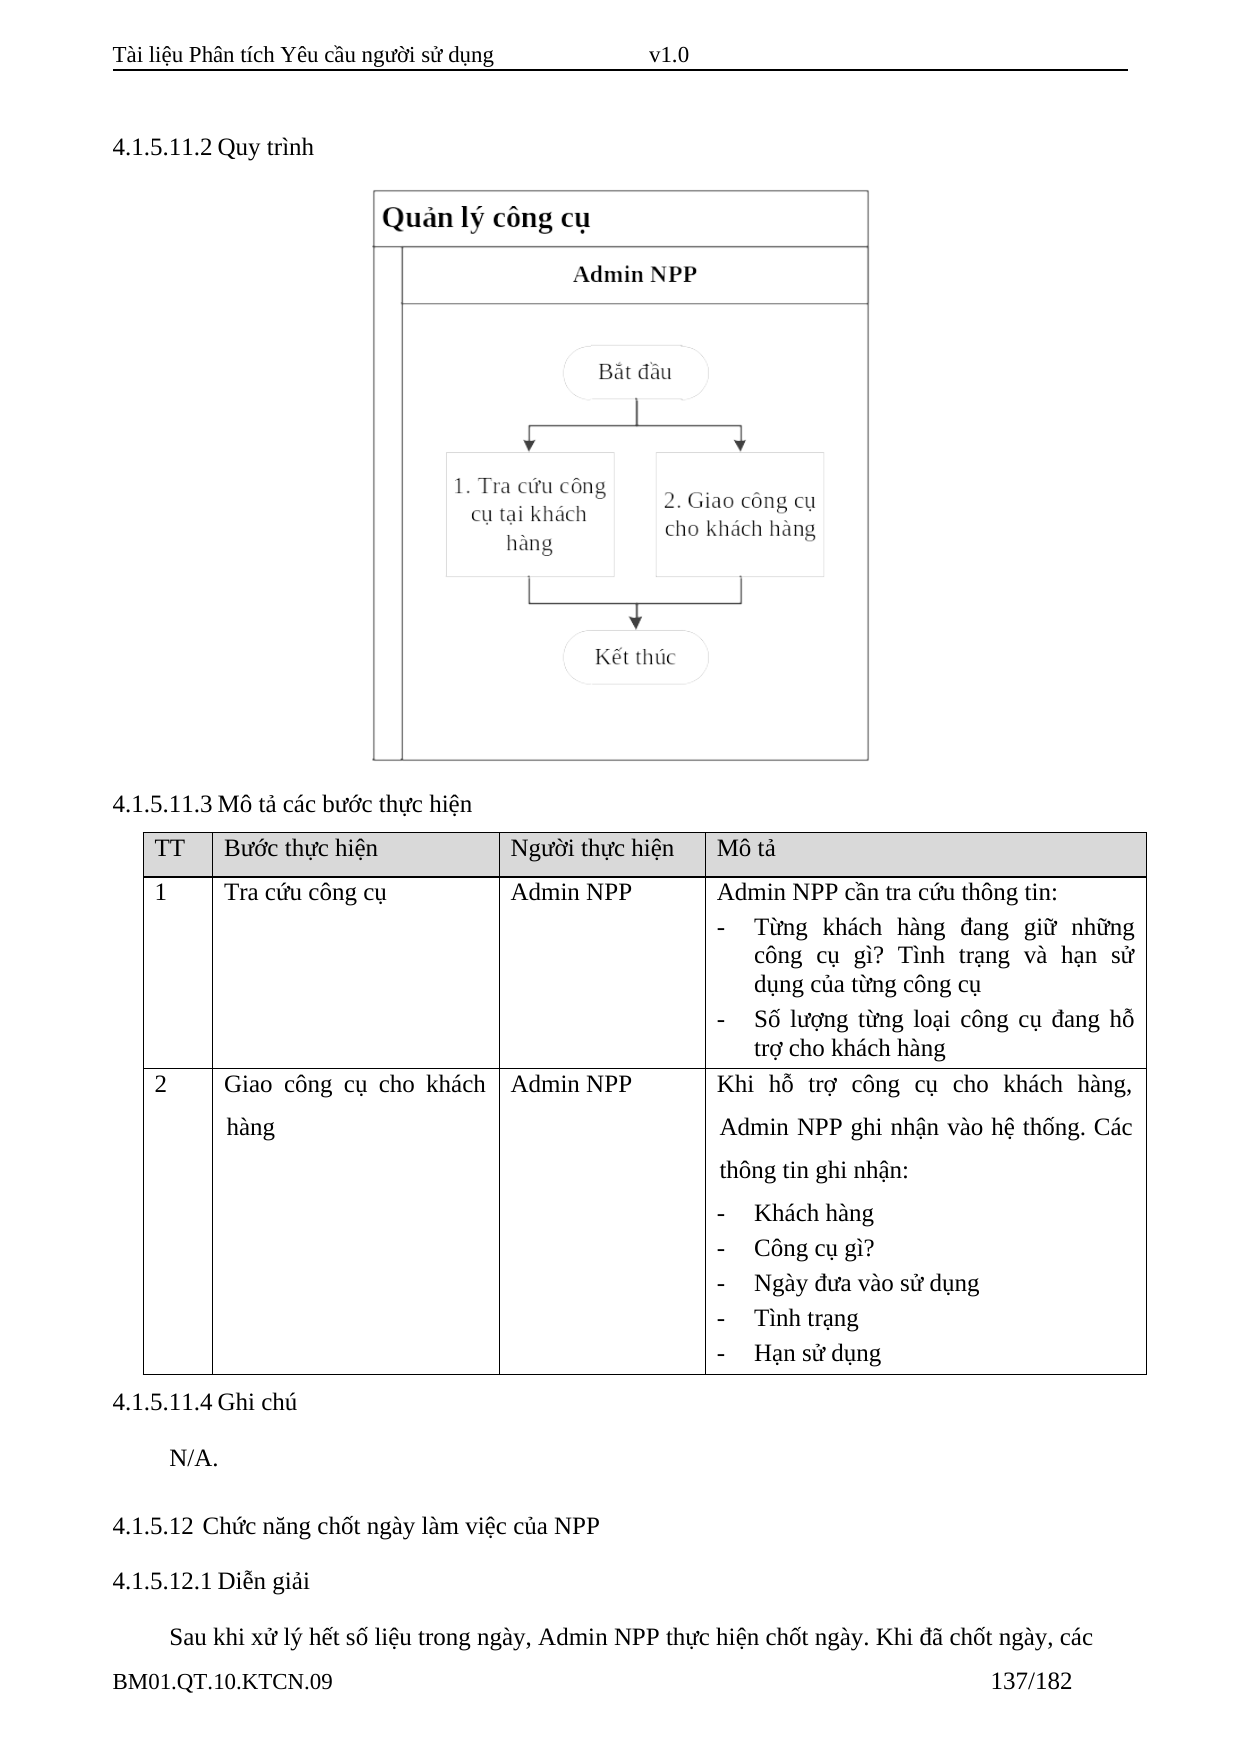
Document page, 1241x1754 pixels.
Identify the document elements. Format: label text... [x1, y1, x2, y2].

subtitle Ghi chú [112, 1387, 1128, 1416]
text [169, 1622, 1128, 1651]
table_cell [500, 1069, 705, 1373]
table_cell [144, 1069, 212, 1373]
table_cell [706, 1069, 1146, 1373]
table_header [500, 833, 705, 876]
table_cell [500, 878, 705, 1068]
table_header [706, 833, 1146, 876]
subtitle Mô tả các bước thực hiện [112, 789, 1128, 818]
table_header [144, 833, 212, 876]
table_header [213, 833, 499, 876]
subtitle Diễn giải [112, 1566, 1128, 1595]
text N/A. [169, 1443, 1128, 1471]
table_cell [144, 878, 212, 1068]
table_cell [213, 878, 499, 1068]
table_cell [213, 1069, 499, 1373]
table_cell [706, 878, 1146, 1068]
subtitle Chức năng chốt ngày làm việc của NPP [112, 1511, 1128, 1539]
subtitle Quy trình [112, 132, 1128, 160]
